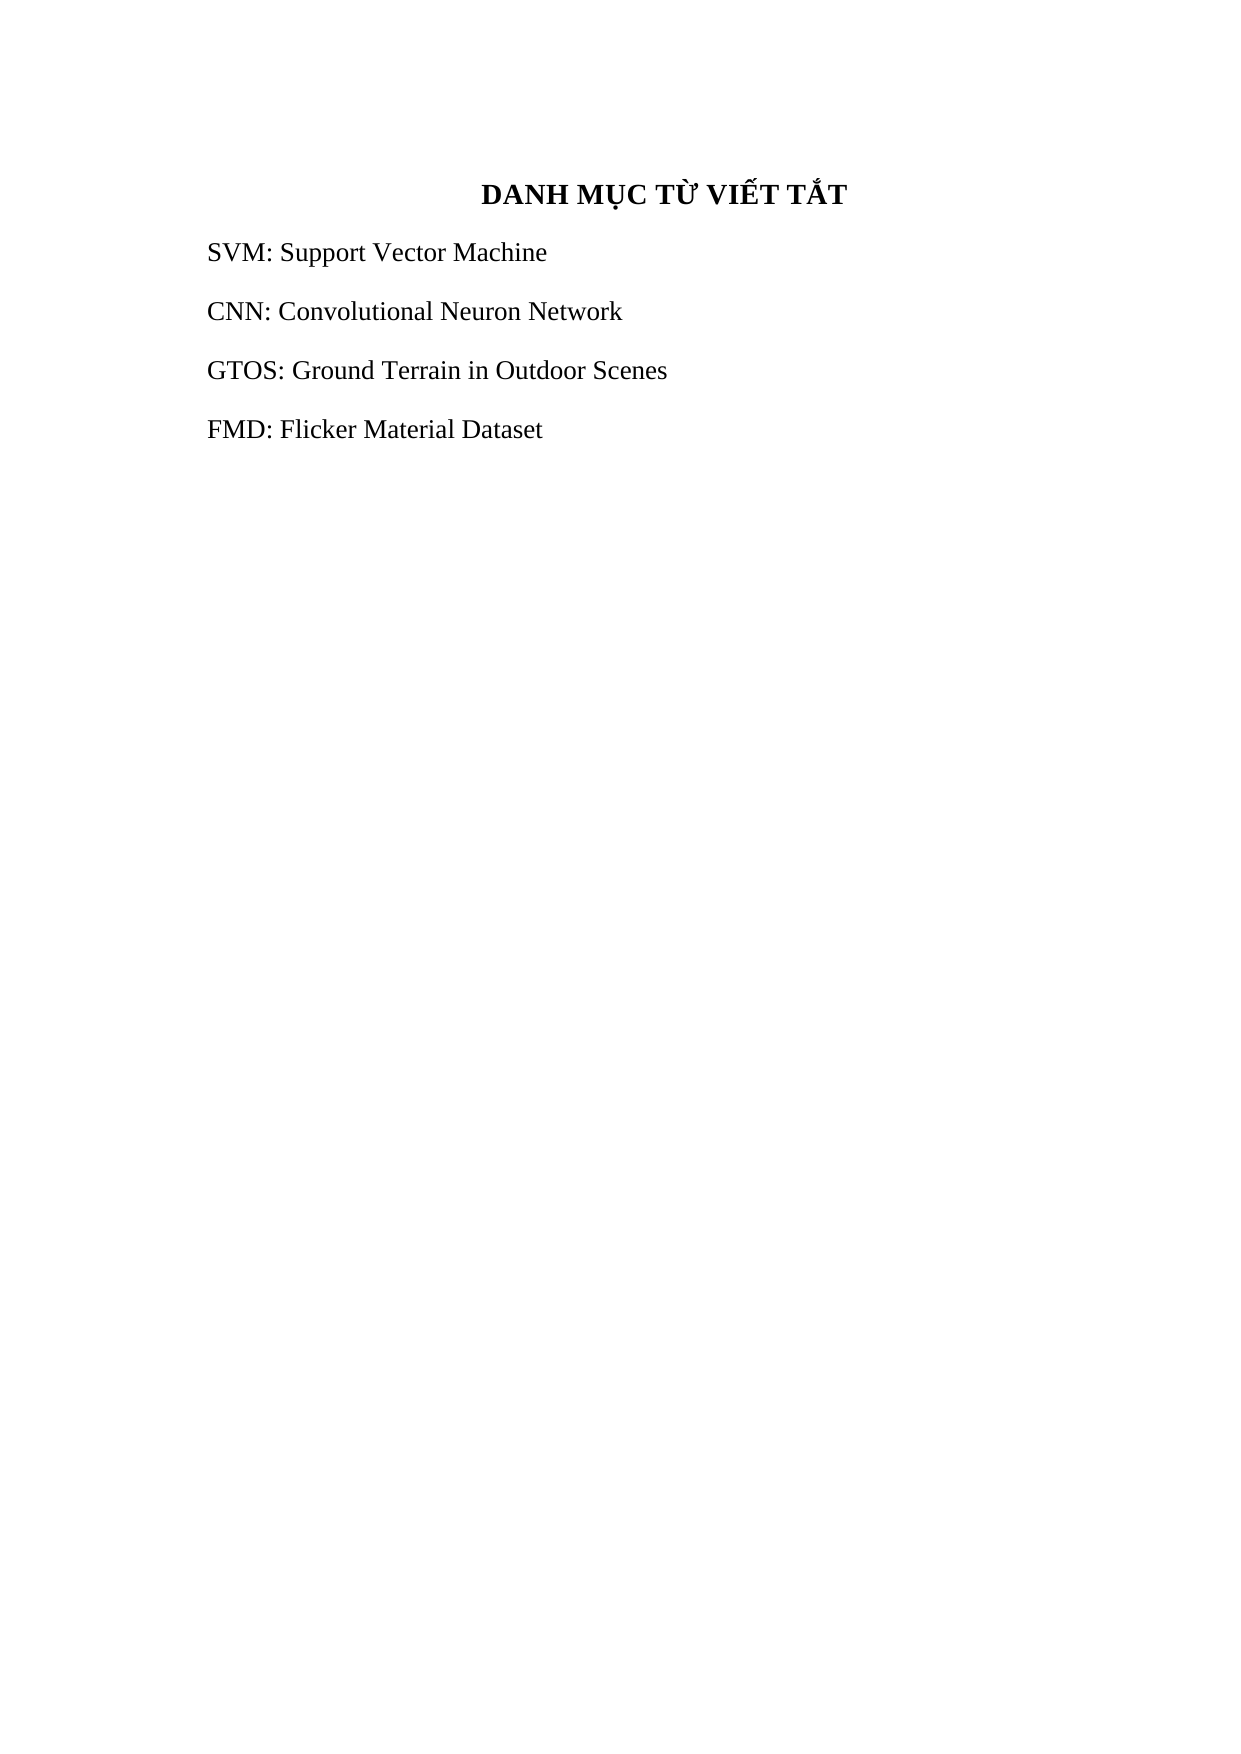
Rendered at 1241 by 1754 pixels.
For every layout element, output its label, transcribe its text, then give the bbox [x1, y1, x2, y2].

text FMD: Flicker Material Dataset [207, 413, 1122, 444]
text SVM: Support Vector Machine [207, 236, 1122, 267]
text GTOS: Ground Terrain in Outdoor Scenes [207, 354, 1122, 385]
title DANH MỤC TỪ VIẾT TẮT [207, 177, 1122, 211]
text CNN: Convolutional Neuron Network [207, 295, 1122, 326]
